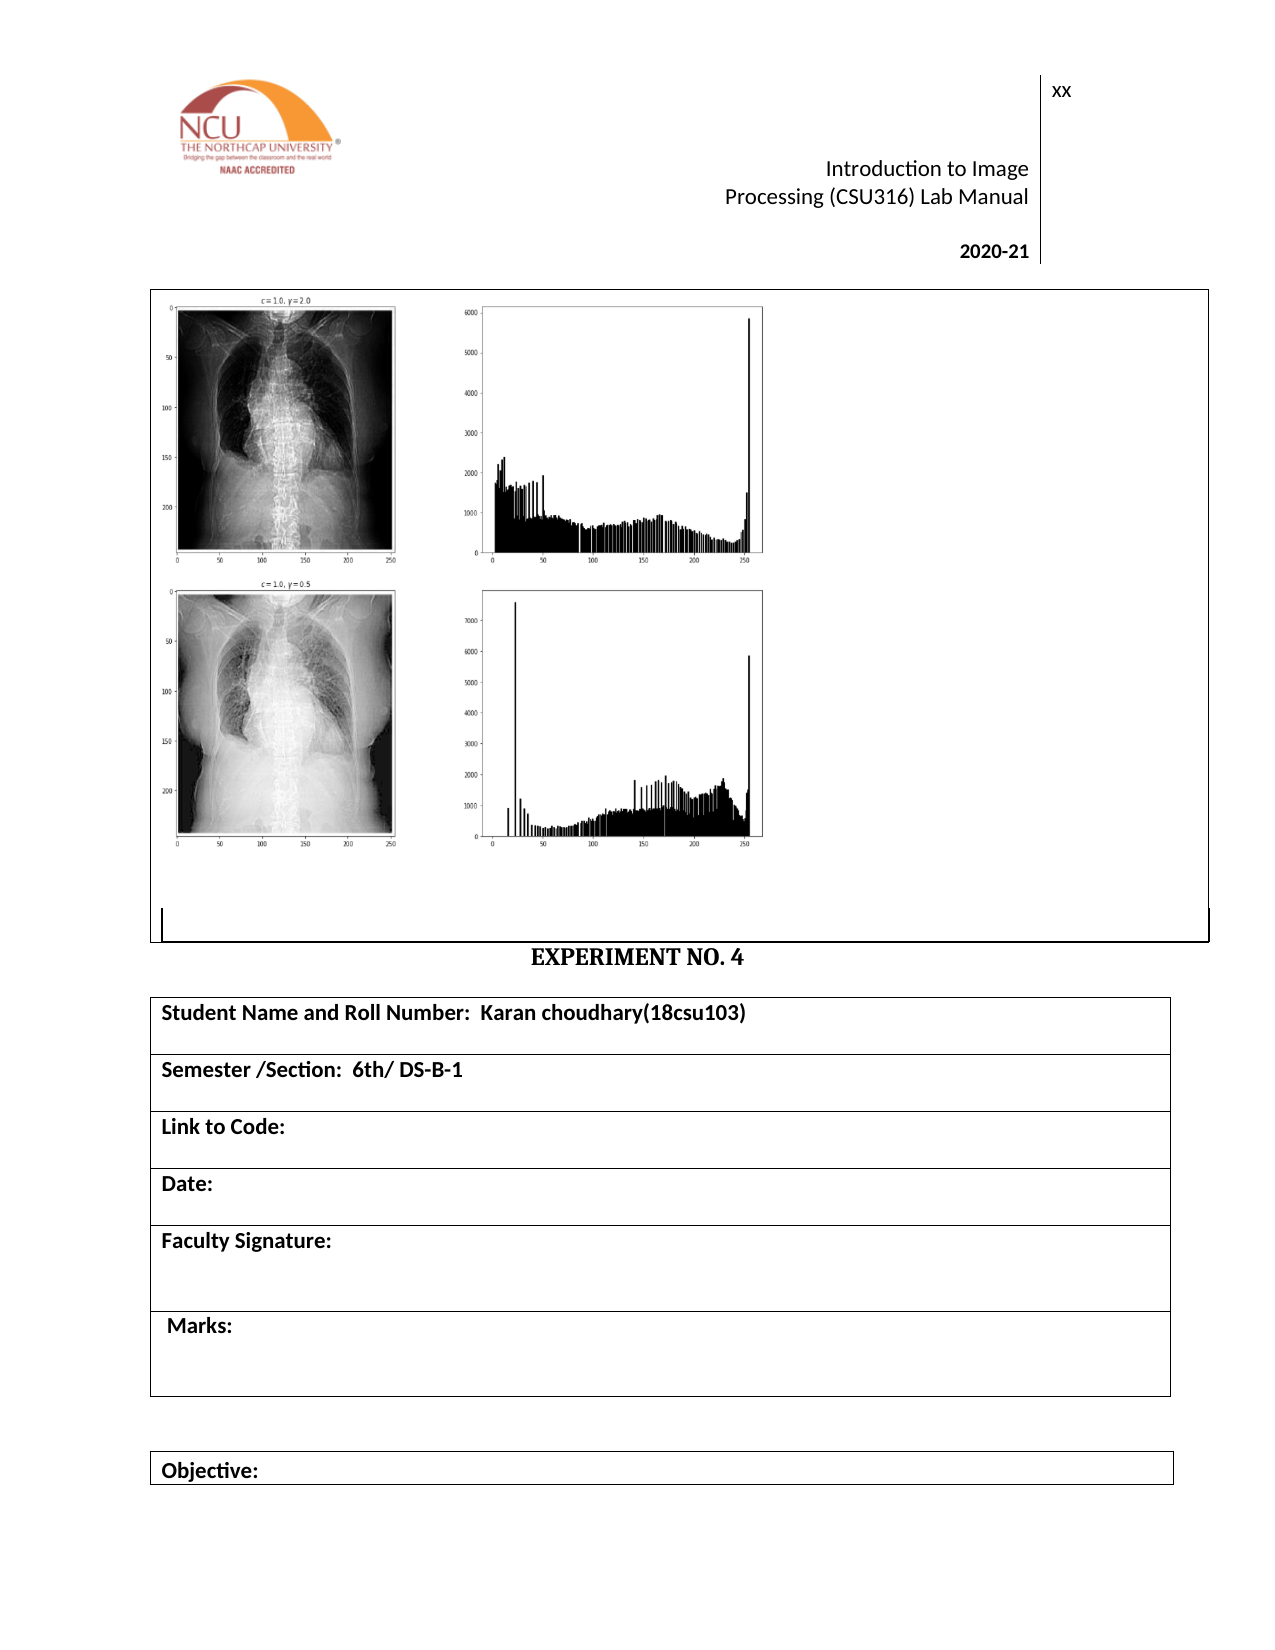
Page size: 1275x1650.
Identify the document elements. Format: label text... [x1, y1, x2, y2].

table_cell Link to Code: [151, 1112, 1170, 1168]
table_header Student Name and Roll Number: Karan choudhary(18csu103) [151, 998, 1170, 1054]
table_cell Marks: [151, 1312, 1170, 1396]
table_cell Semester /Section: 6th/ DS-B-1 [151, 1055, 1170, 1111]
picture [177, 75, 342, 177]
table_header Objective: Exploring histogram equalization image, contrast stretching [151, 1452, 1173, 1484]
table_cell Code(Solution): Negative Transformation: Log Transformation: Power Law Transformation: [151, 290, 1208, 942]
picture [161, 290, 771, 855]
table_cell Date: [151, 1169, 1170, 1225]
table_cell Faculty Signature: [151, 1226, 1170, 1311]
text EXPERIMENT NO. 4 [150, 943, 1125, 972]
